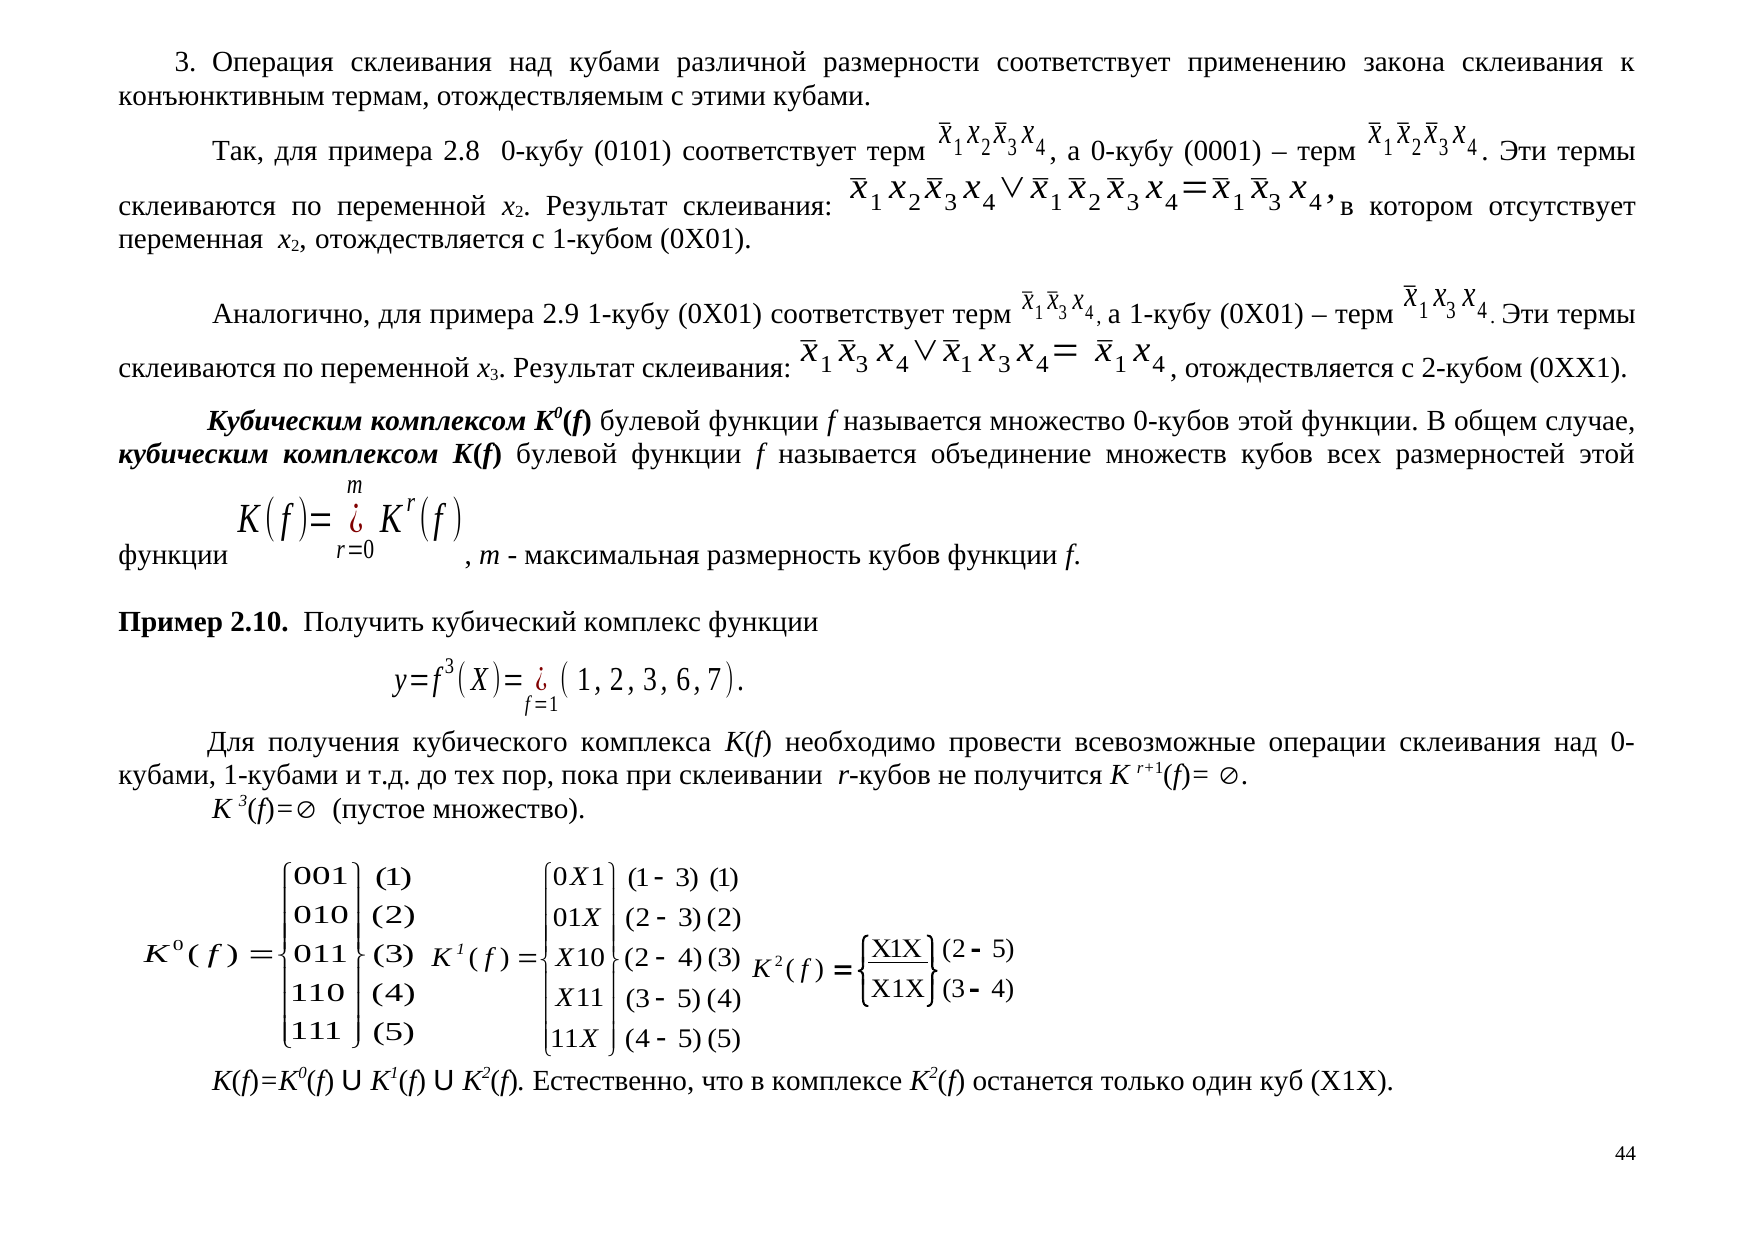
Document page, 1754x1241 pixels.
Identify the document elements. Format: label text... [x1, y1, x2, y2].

text Кубическим комплексом K0(f) булевой функции f называется множество 0-кубов этой функции. В общем случае, кубическим комплексом K(f) булевой функции f называется объединение множеств кубов всех размерностей этой функции , m - максимальная размерность кубов функции f. [118, 403, 1636, 571]
text Аналогично, для примера 2.9 1-кубу (0Х01) соответствует терм , а 1-кубу (0Х01) – терм . Эти термы склеиваются по переменной х3. Результат склеивания: , отождествляется с 2-кубом (0ХХ1). [118, 274, 1636, 384]
text K 3(f)= (пустое множество). [118, 791, 1636, 825]
text Так, для примера 2.8 0-кубу (0101) соответствует терм , а 0-кубу (0001) – терм . Эти термы склеиваются по переменной х2. Результат склеивания: в котором отсутствует переменная х2, отождествляется с 1-кубом (0Х01). [118, 111, 1636, 255]
text K(f)=K0(f) U K1(f) U (f). Естественно, что в комплексе K2(f) останется только один куб (Х1Х). [118, 825, 1636, 1096]
list Операция склеивания над кубами различной размерности соответствует применению закона склеивания к конъюнктивным термам, отождествляемым с этими кубами. [118, 44, 1636, 111]
text Пример 2.10. Получить кубический комплекс функции [118, 604, 1636, 638]
text Для получения кубического комплекса K(f) необходимо провести всевозможные операции склеивания над 0-кубами, 1-кубами и т.д. до тех пор, пока при склеивании r-кубов не получится K r+1(f)= . [118, 724, 1636, 791]
